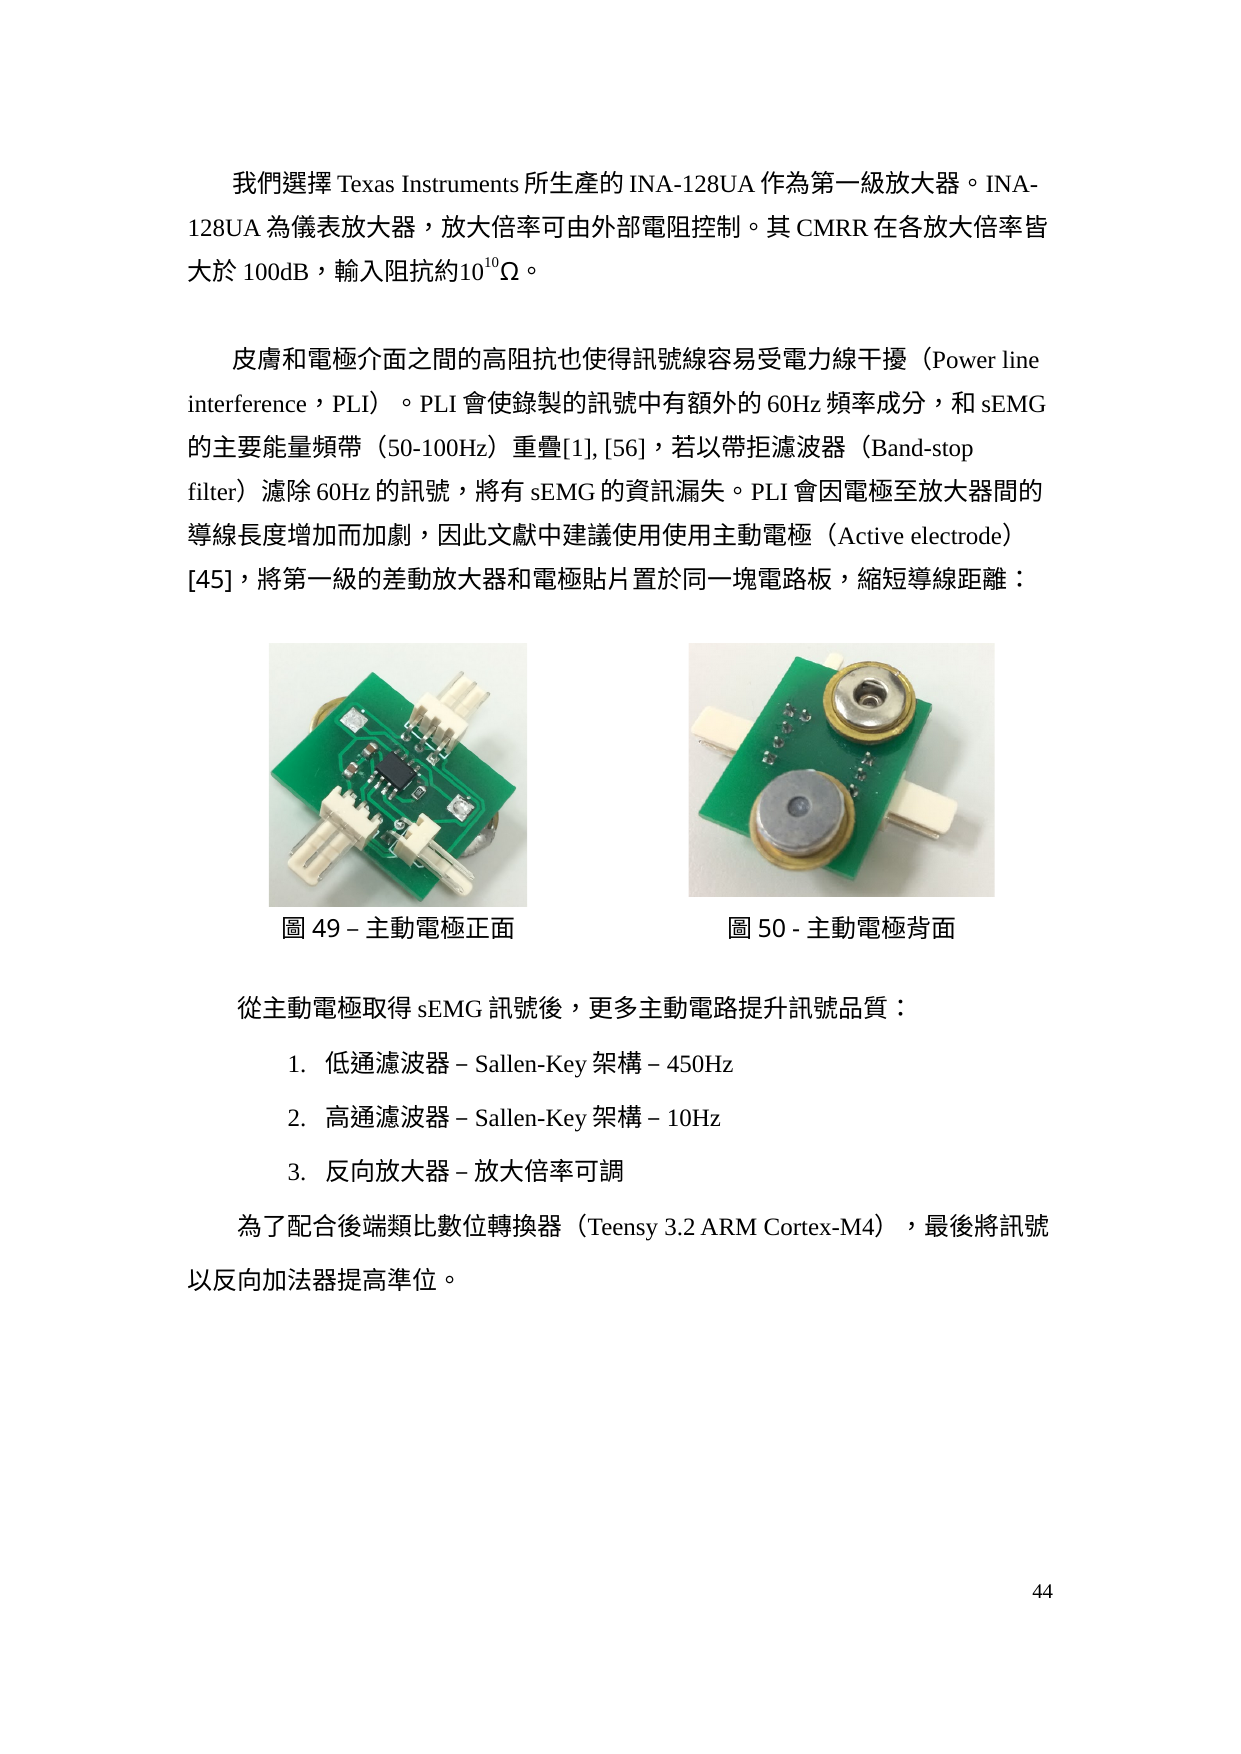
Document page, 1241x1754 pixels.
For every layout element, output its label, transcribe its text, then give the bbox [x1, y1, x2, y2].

text 從主動電極取得sEMG訊號後，更多主動電路提升訊號品質： [187, 989, 1053, 1025]
text 我們選擇Texas Instruments所生產的INA-128UA作為第一級放大器。INA-128UA為儀表放大器，放大倍率可由外部電阻控制。其CMRR在各放大倍率皆大於100dB，輸入阻抗約Ω。 [187, 159, 1053, 291]
text 皮膚和電極介面之間的高阻抗也使得訊號線容易受電力線干擾（Power line interference，PLI）。PLI會使錄製的訊號中有額外的60Hz頻率成分，和sEMG的主要能量頻帶（50-100Hz）重疊[1], [56]，若以帶拒濾波器（Band-stop filter）濾除60Hz的訊號，將有sEMG的資訊漏失。PLI會因電極至放大器間的導線長度增加而加劇，因此文獻中建議使用使用主動電極（Active electrode）[45]，將第一級的差動放大器和電極貼片置於同一塊電路板，縮短導線距離： [187, 336, 1053, 600]
list 反向放大器 – 放大倍率可調 [287, 1152, 1053, 1188]
list 高通濾波器 – Sallen-Key架構 – 10Hz [287, 1097, 1053, 1134]
list 低通濾波器 – Sallen-Key架構 – 450Hz [287, 1043, 1053, 1079]
table_header 圖 50 - 主動電極背面 [620, 644, 1063, 989]
table_header 圖 49 – 主動電極正面 [176, 644, 620, 989]
picture [688, 643, 995, 897]
picture [268, 643, 528, 907]
text 為了配合後端類比數位轉換器（Teensy 3.2 ARM Cortex-M4），最後將訊號以反向加法器提高準位。 [187, 1206, 1053, 1297]
